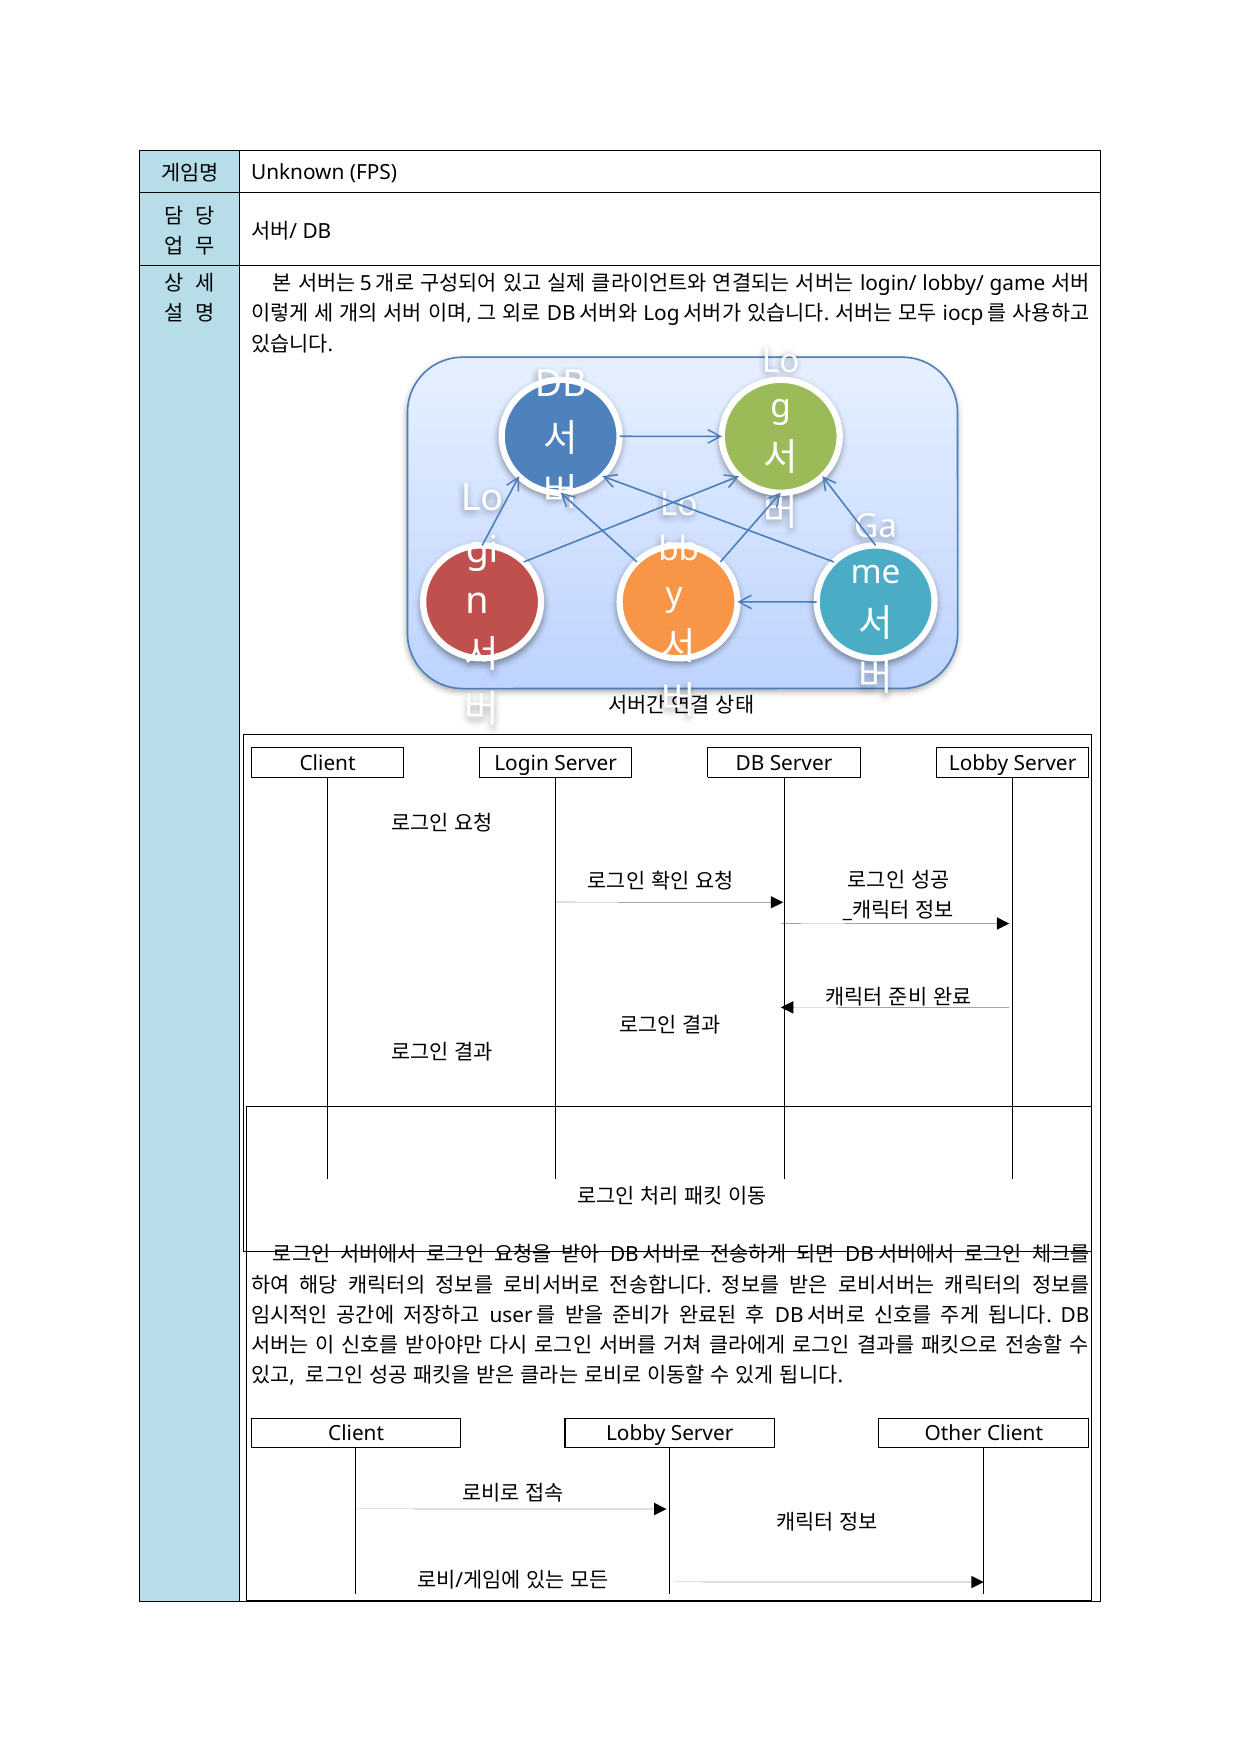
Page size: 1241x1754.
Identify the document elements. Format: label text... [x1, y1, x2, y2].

table_cell 상 세 설 명 [140, 266, 239, 1601]
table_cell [240, 266, 1100, 1601]
table_cell 담 당 업 무 [140, 193, 239, 265]
table_cell 서버/ DB [240, 193, 1100, 265]
table_header 게임명 [140, 151, 239, 192]
table_header Unknown (FPS) [240, 151, 1100, 192]
